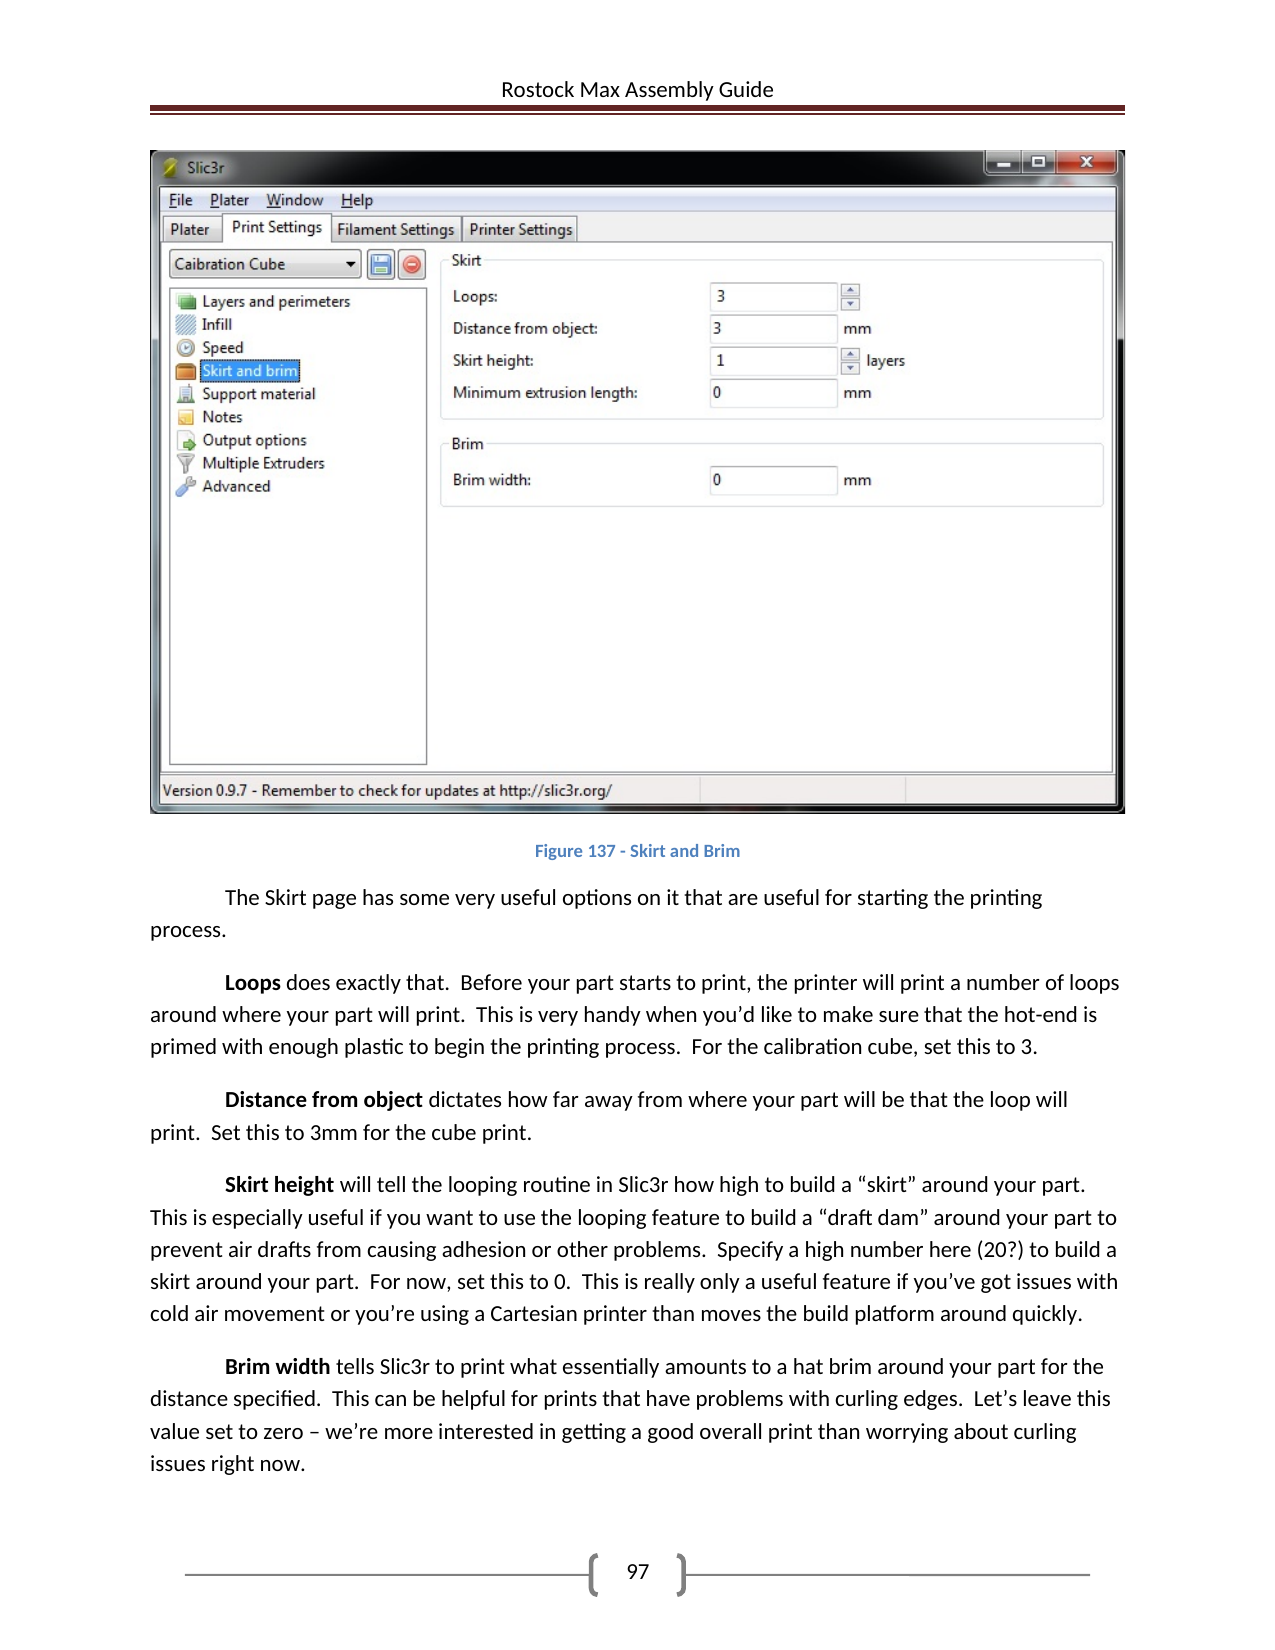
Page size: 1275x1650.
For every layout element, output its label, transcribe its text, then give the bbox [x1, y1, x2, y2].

text Skirt height will tell the looping routine in Slic3r how high to build a “skirt” around your part. This is especially useful if you want to use the looping feature to build a “draft dam” around your part to prevent air drafts from causing adhesion or other problems. Specify a high number here (20?) to build a skirt around your part. For now, set this to 0. This is really only a useful feature if you’ve got issues with cold air movement or you’re using a Cartesian printer than moves the build platform around quickly. [150, 1171, 1125, 1327]
text Distance from object dictates how far away from where your part will be that the loop will print. Set this to 3mm for the cube print. [150, 1085, 1125, 1146]
text Loops does exactly that. Before your part starts to print, the printer will print a number of loops around where your part will print. This is very handy when you’d like to make sure that the hot-end is primed with enough plastic to begin the printing process. For the calibration cube, set this to 3. [150, 968, 1125, 1060]
text The Skirt page has some very useful options on it that are useful for starting the printing process. [150, 883, 1125, 943]
picture [150, 150, 1125, 814]
text Brim width tells Slic3r to print what essentially amounts to a hat brim around your part for the distance specified. This can be helpful for prints that have problems with curling edges. Let’s leave this value set to zero – we’re more interested in getting a good overall print than worrying about curling issues right now. [150, 1352, 1125, 1477]
